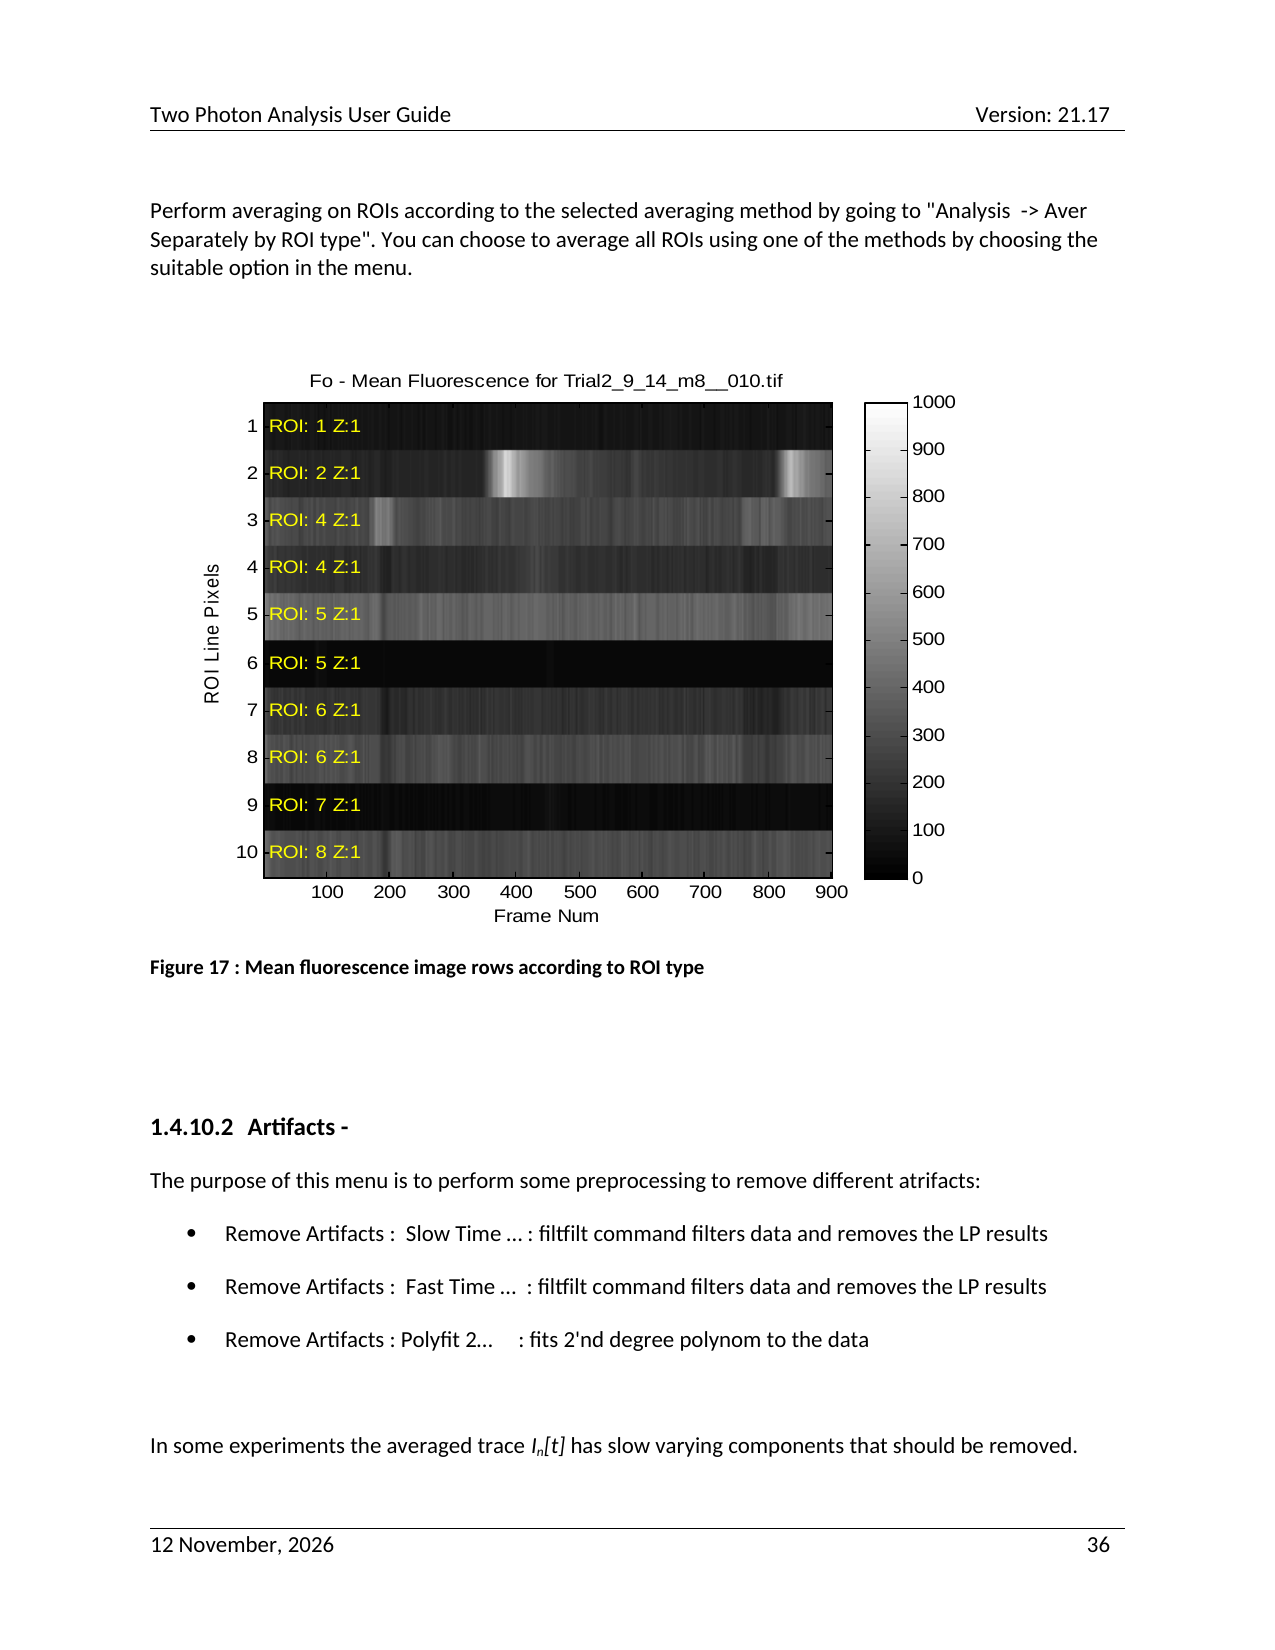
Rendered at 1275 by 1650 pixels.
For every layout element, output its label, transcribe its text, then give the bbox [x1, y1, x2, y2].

text The purpose of this menu is to perform some preprocessing to remove different atrifacts: [150, 1166, 1125, 1194]
text Perform averaging on ROIs according to the selected averaging method by going to "Analysis -> Aver Separately by ROI type". You can choose to average all ROIs using one of the methods by choosing the suitable option in the menu. [150, 197, 1125, 281]
list Remove Artifacts : Slow Time … : filtfilt command filters data and removes the LP results [187, 1219, 1125, 1247]
list Remove Artifacts : Polyfit 2… : fits 2'nd degree polynom to the data [187, 1325, 1125, 1353]
subtitle Artifacts - [150, 1111, 1125, 1141]
text In some experiments the averaged trace In[t] has slow varying components that should be removed. [150, 1431, 1125, 1459]
list Remove Artifacts : Fast Time … : filtfilt command filters data and removes the LP results [187, 1272, 1125, 1300]
